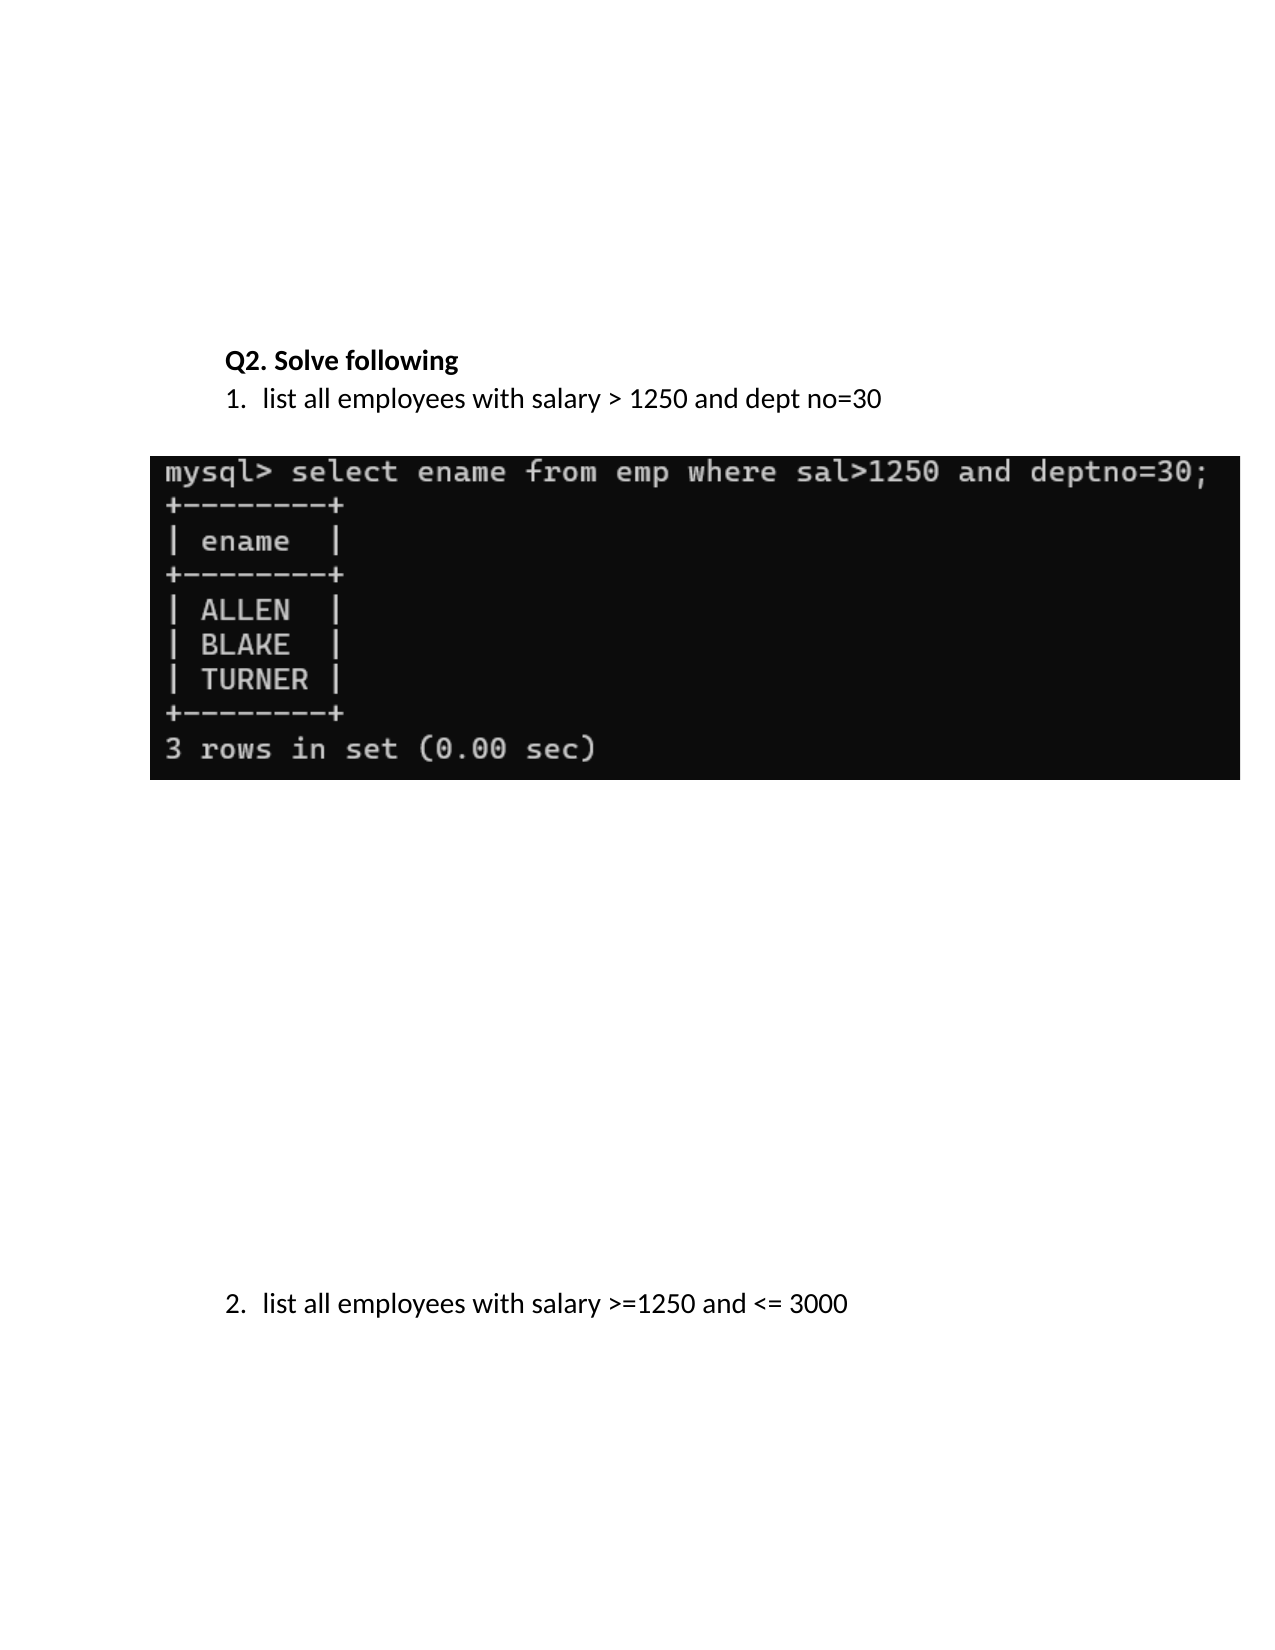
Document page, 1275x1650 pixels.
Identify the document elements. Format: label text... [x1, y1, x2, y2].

list list all employees with salary >=1250 and <= 3000 [225, 1285, 1125, 1320]
list Q2. Solve following [225, 342, 1125, 378]
picture [150, 456, 1241, 780]
list list all employees with salary > 1250 and dept no=30 [225, 381, 1125, 416]
